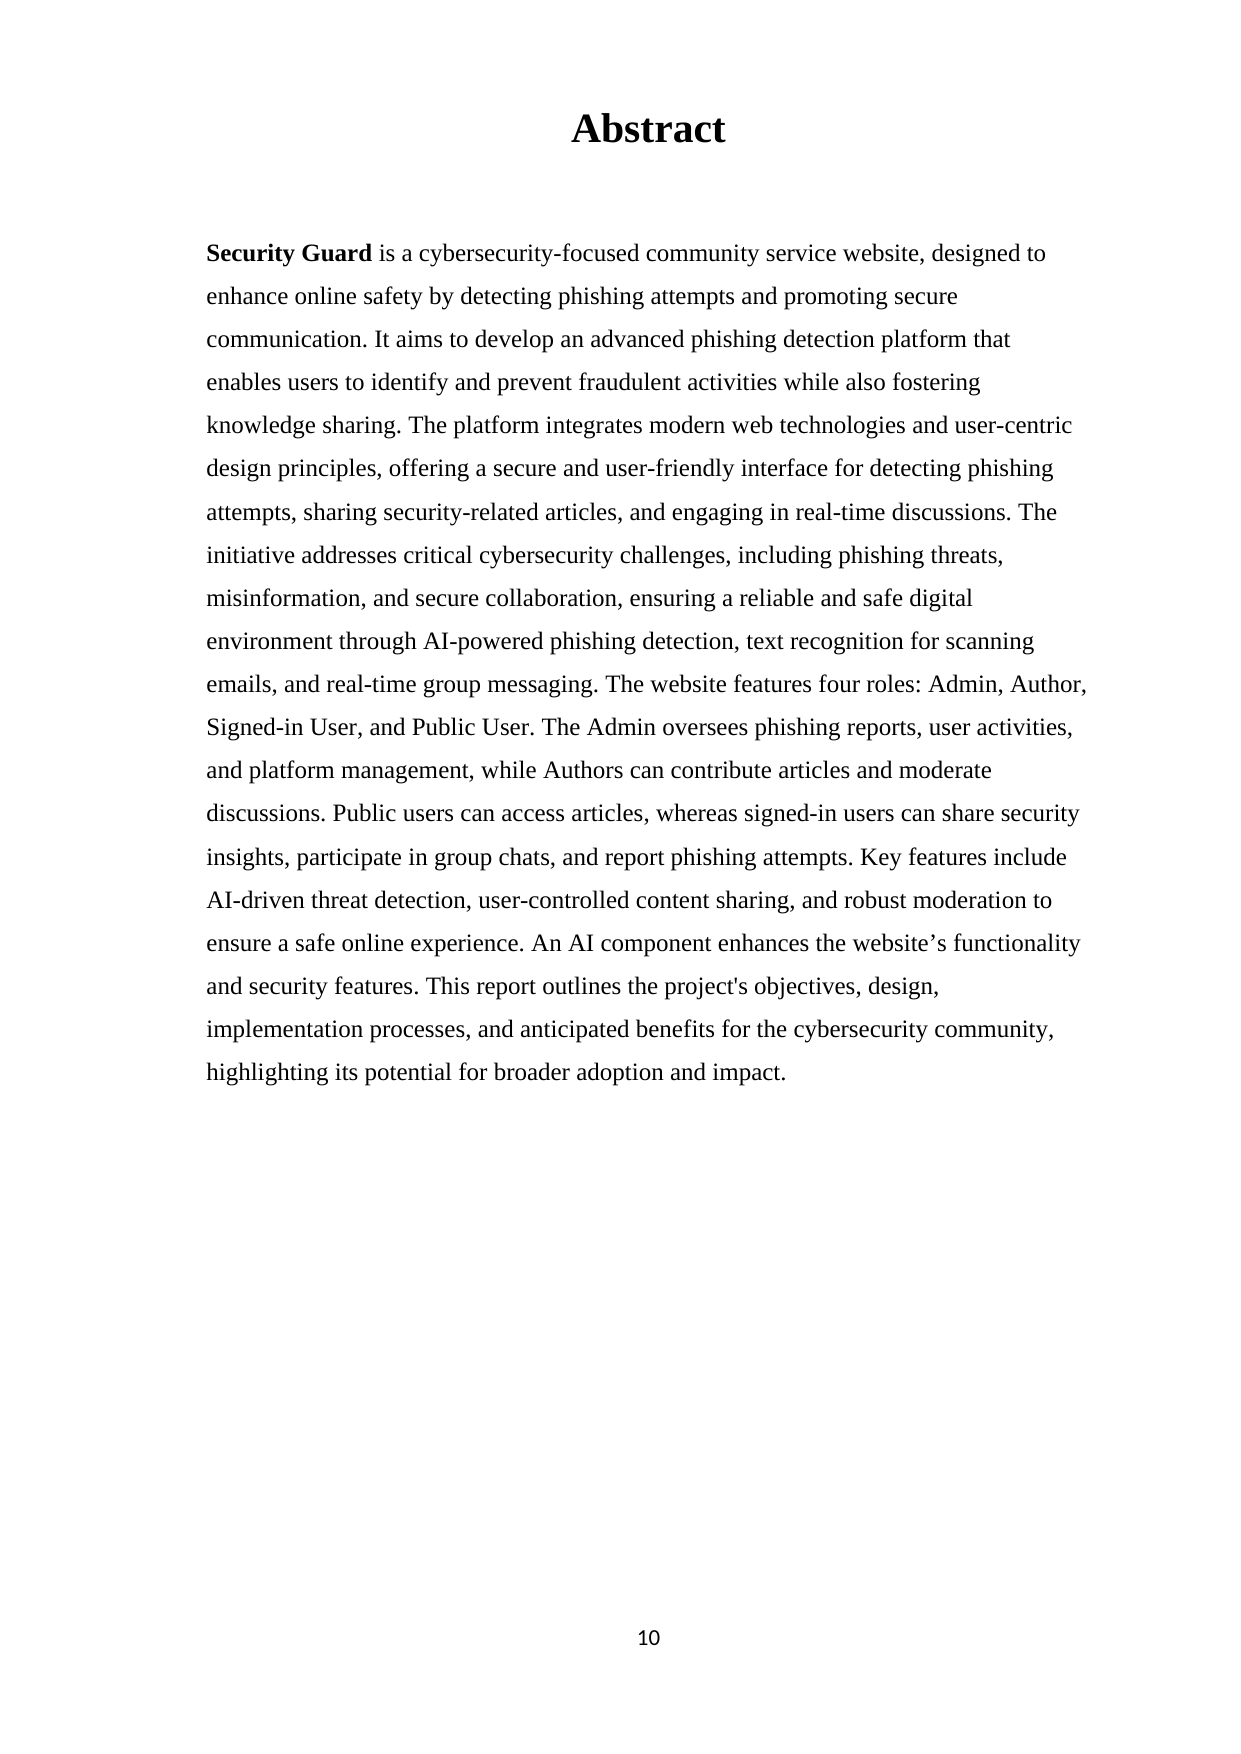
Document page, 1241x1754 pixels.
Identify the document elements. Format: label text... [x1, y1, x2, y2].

text Security Guard is a cybersecurity-focused community service website, designed to enhance online safety by detecting phishing attempts and promoting secure communication. It aims to develop an advanced phishing detection platform that enables users to identify and prevent fraudulent activities while also fostering knowledge sharing. The platform integrates modern web technologies and user-centric design principles, offering a secure and user-friendly interface for detecting phishing attempts, sharing security-related articles, and engaging in real-time discussions. The initiative addresses critical cybersecurity challenges, including phishing threats, misinformation, and secure collaboration, ensuring a reliable and safe digital environment through AI-powered phishing detection, text recognition for scanning emails, and real-time group messaging. The website features four roles: Admin, Author, Signed-in User, and Public User. The Admin oversees phishing reports, user activities, and platform management, while Authors can contribute articles and moderate discussions. Public users can access articles, whereas signed-in users can share security insights, participate in group chats, and report phishing attempts. Key features include AI-driven threat detection, user-controlled content sharing, and robust moderation to ensure a safe online experience. An AI component enhances the website’s functionality and security features. This report outlines the project's objectives, design, implementation processes, and anticipated benefits for the cybersecurity community, highlighting its potential for broader adoption and impact. [206, 238, 1090, 1086]
subtitle Abstract [206, 103, 1090, 151]
